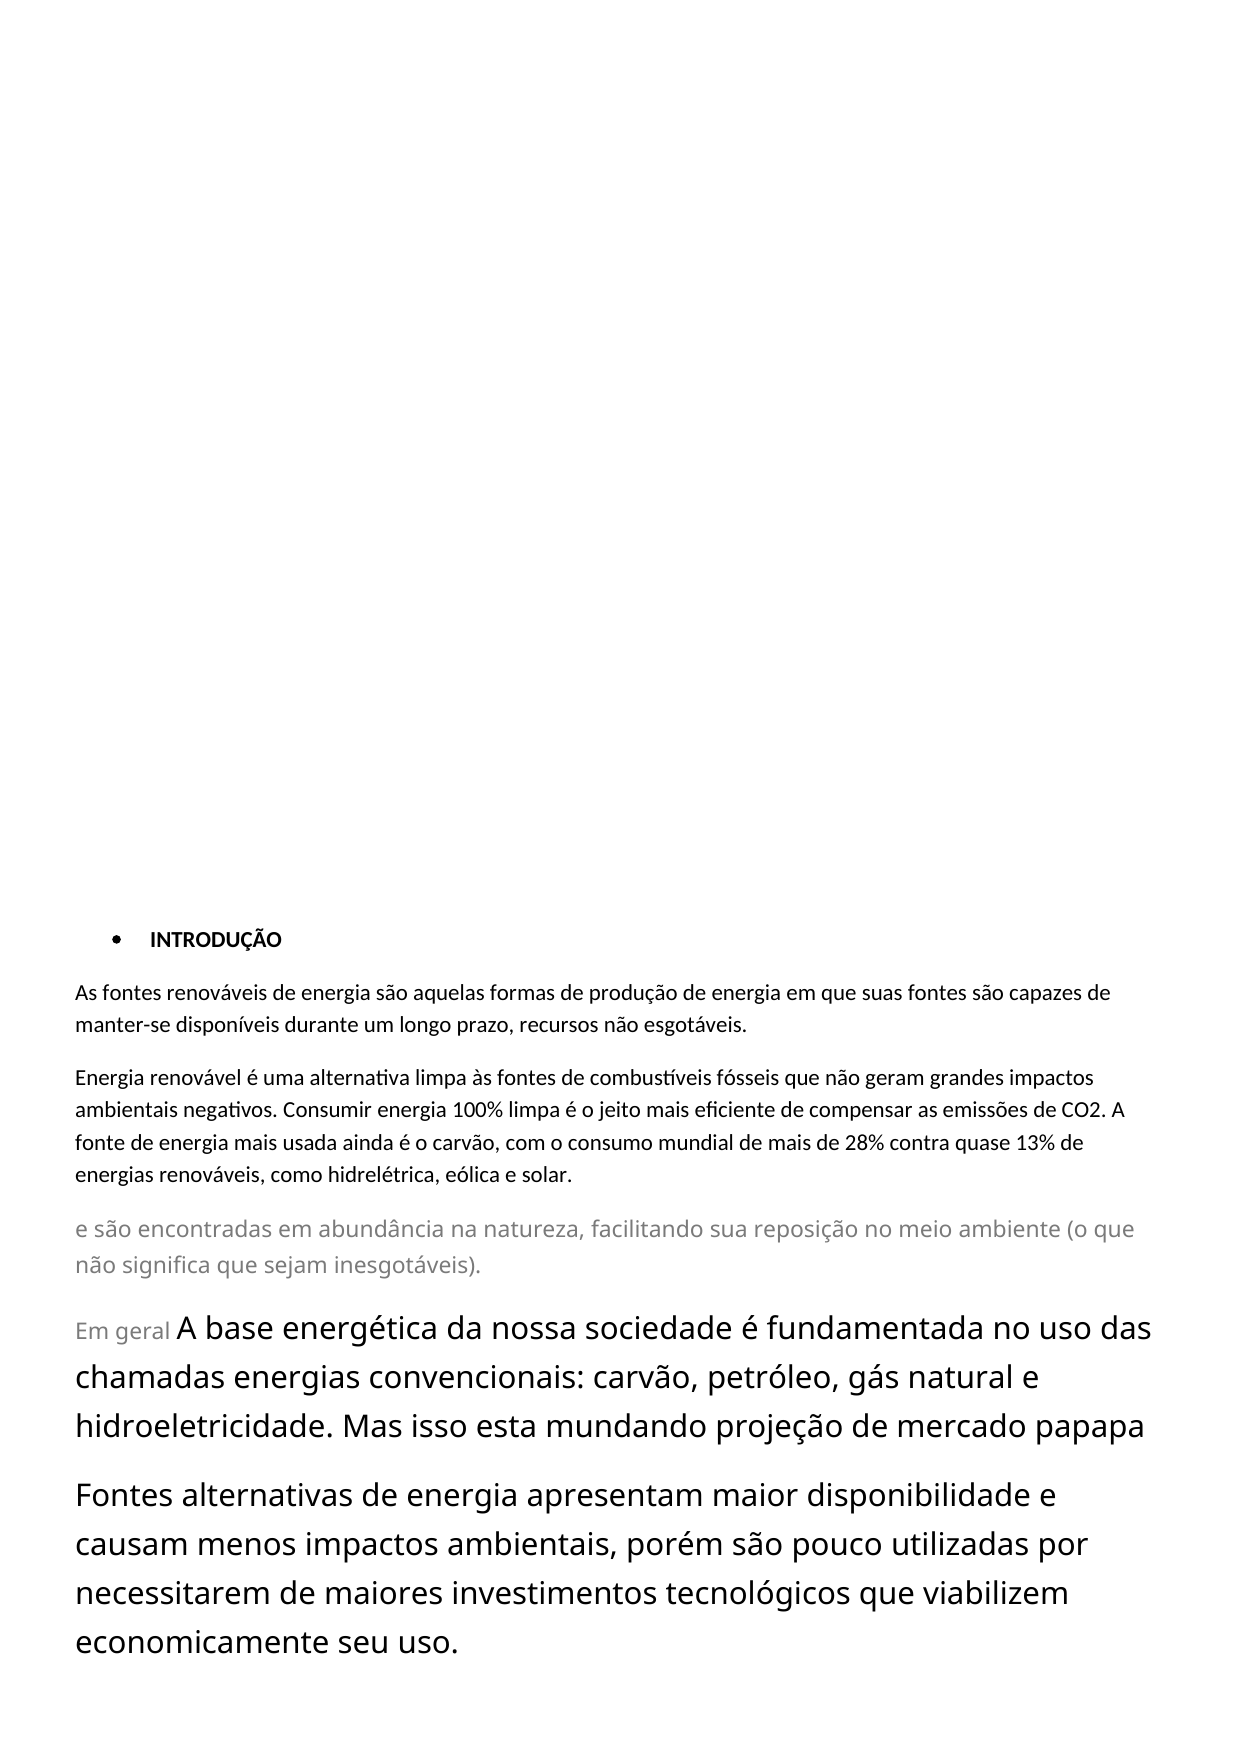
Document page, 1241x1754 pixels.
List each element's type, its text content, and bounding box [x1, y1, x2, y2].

text Em geral A base energética da nossa sociedade é fundamentada no uso das chamadas energias convencionais: carvão, petróleo, gás natural e hidroeletricidade. Mas isso esta mundando projeção de mercado papapa [75, 1306, 1165, 1446]
text e são encontradas em abundância na natureza, facilitando sua reposição no meio ambiente (o que não significa que sejam inesgotáveis). [75, 1213, 1165, 1280]
text Energia renovável é uma alternativa limpa às fontes de combustíveis fósseis que não geram grandes impactos ambientais negativos. Consumir energia 100% limpa é o jeito mais eficiente de compensar as emissões de CO2. A fonte de energia mais usada ainda é o carvão, com o consumo mundial de mais de 28% contra quase 13% de energias renováveis, como hidrelétrica, eólica e solar. [75, 1063, 1165, 1188]
text As fontes renováveis de energia são aquelas formas de produção de energia em que suas fontes são capazes de manter-se disponíveis durante um longo prazo, recursos não esgotáveis. [75, 978, 1165, 1038]
text Fontes alternativas de energia apresentam maior disponibilidade e causam menos impactos ambientais, porém são pouco utilizadas por necessitarem de maiores investimentos tecnológicos que viabilizem economicamente seu uso. [75, 1473, 1165, 1663]
list INTRODUÇÃO [112, 925, 1165, 953]
